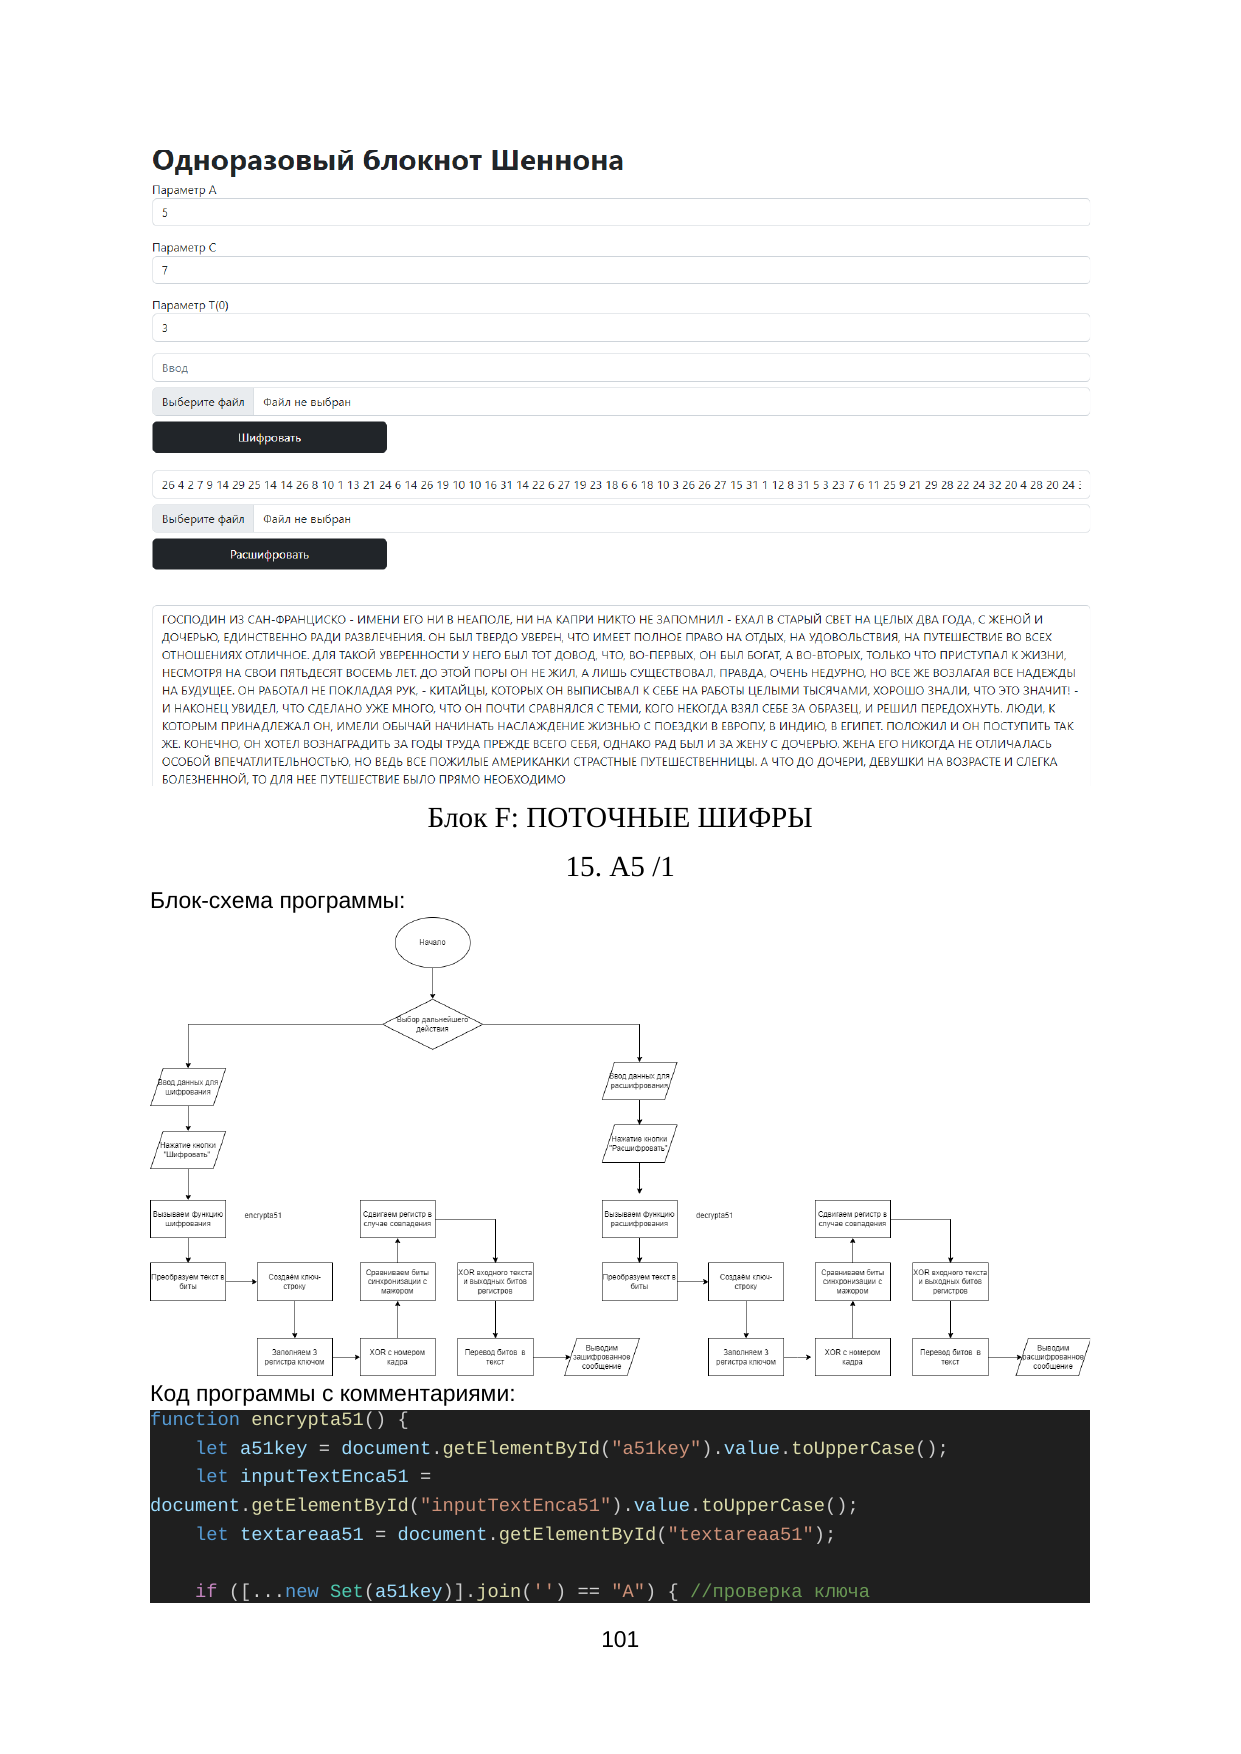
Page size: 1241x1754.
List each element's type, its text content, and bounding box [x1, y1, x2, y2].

text let a51key = document.getElementById("a51key").value.toUpperCase(); [150, 1438, 1090, 1460]
text Блок-схема программы: [150, 887, 1090, 913]
picture [150, 917, 1091, 1376]
text let inputTextEnca51 = document.getElementById("inputTextEnca51").value.toUpperCase(); [150, 1467, 1090, 1517]
text Блок F: ПОТОЧНЫЕ ШИФРЫ [150, 800, 1090, 833]
text function encrypta51() { [150, 1410, 1090, 1431]
picture [150, 150, 1091, 786]
text if ([...new Set(a51key)].join('') == "А") { //проверка ключа [150, 1582, 1090, 1603]
text Код программы с комментариями: [150, 1379, 1090, 1406]
text 15. А5 /1 [150, 849, 1090, 882]
text let textareaa51 = document.getElementById("textareaa51"); [150, 1524, 1090, 1546]
